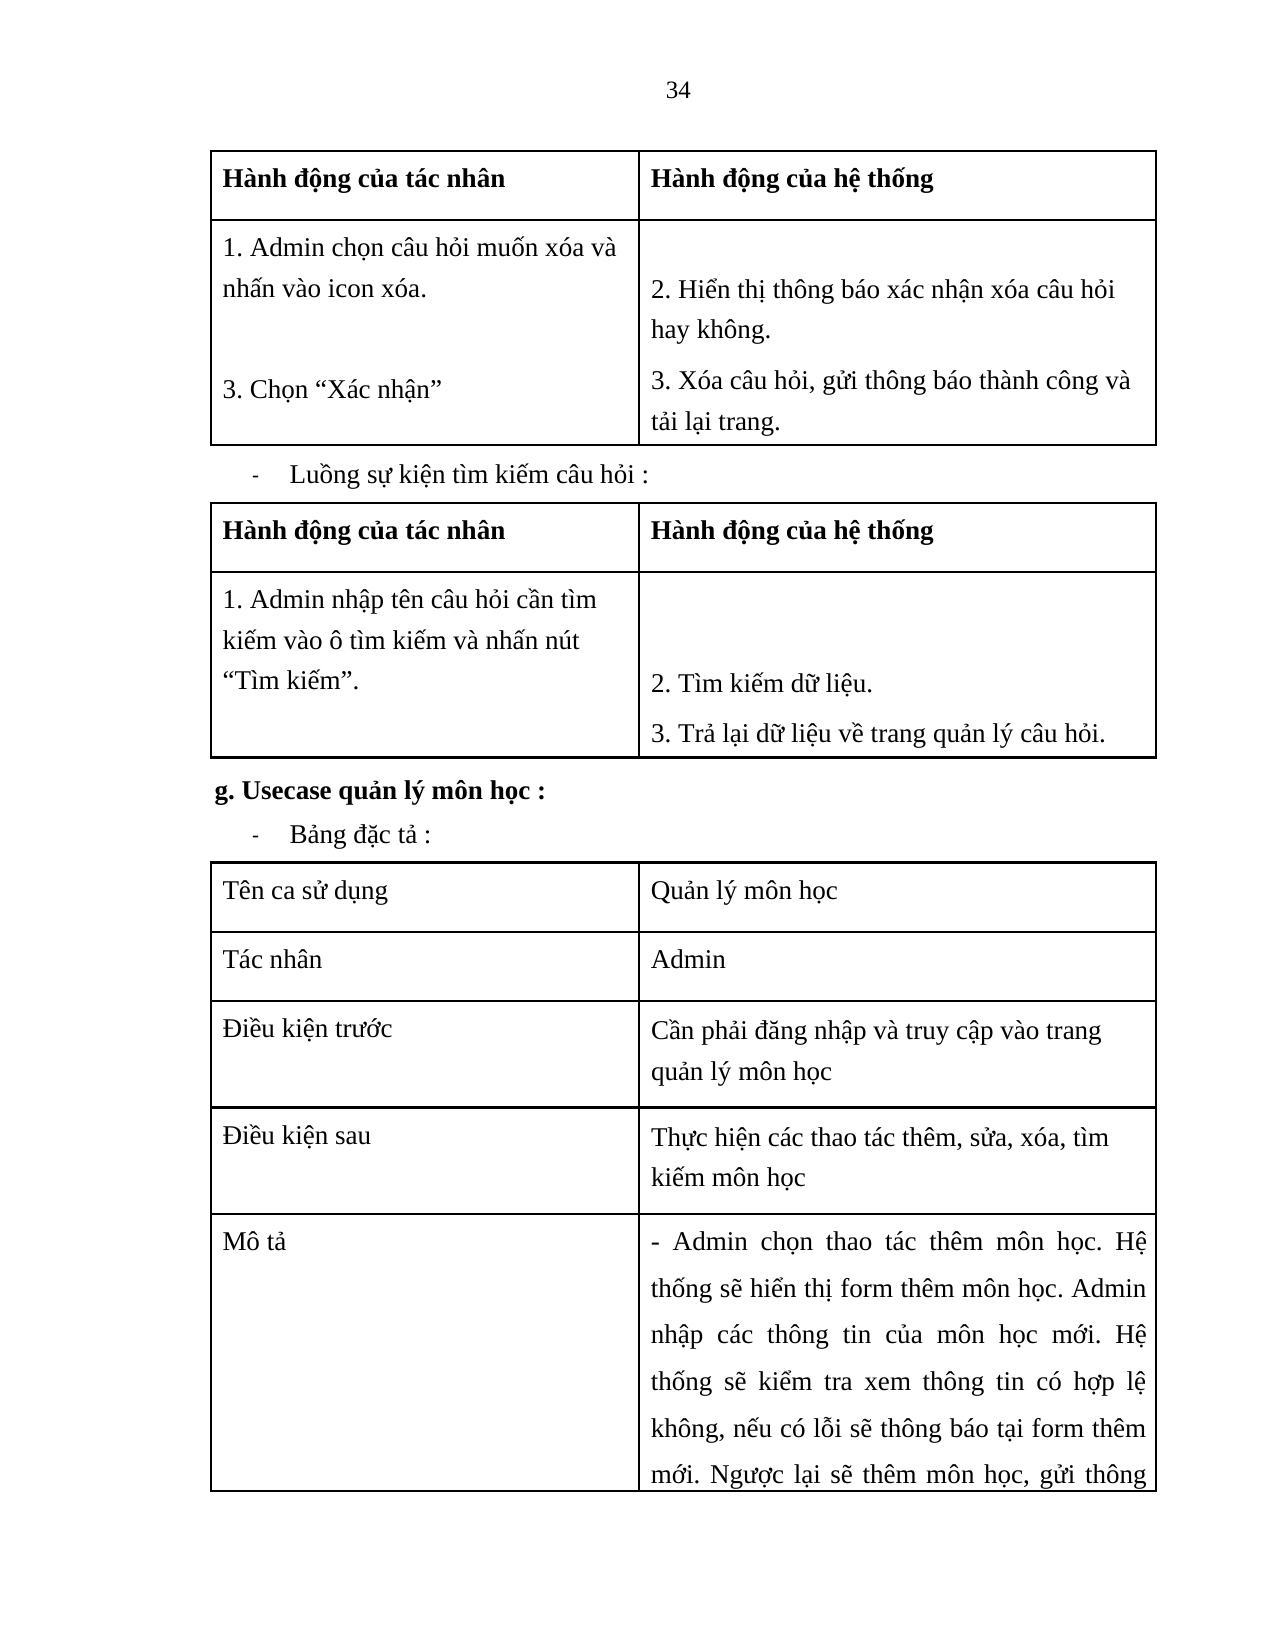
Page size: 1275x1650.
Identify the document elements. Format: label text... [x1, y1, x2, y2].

table_cell Điều kiện trước [212, 1002, 638, 1106]
table_header Tên ca sử dụng [212, 864, 638, 931]
table_header Quản lý môn học [640, 864, 1155, 931]
table_header Hành động của tác nhân [212, 504, 638, 571]
list Bảng đặc tả : [252, 818, 1217, 849]
text Usecase quản lý môn học : [214, 774, 1217, 805]
table_cell Cần phải đăng nhập và truy cập vào trang quản lý môn học [640, 1002, 1155, 1106]
table_cell 2. Tìm kiếm dữ liệu. 3. Trả lại dữ liệu về trang quản lý câu hỏi. [640, 573, 1155, 756]
table_cell Điều kiện sau [212, 1109, 638, 1213]
table_header Hành động của tác nhân [212, 152, 638, 219]
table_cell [640, 1215, 1155, 1490]
table_cell Mô tả [212, 1215, 638, 1490]
table_header Hành động của hệ thống [640, 504, 1155, 571]
table_cell 1. Admin chọn câu hỏi muốn xóa và nhấn vào icon xóa. 3. Chọn “Xác nhận” [212, 221, 638, 444]
table_cell 1. Admin nhập tên câu hỏi cần tìm kiếm vào ô tìm kiếm và nhấn nút “Tìm kiếm”. [212, 573, 638, 756]
list Luồng sự kiện tìm kiếm câu hỏi : [252, 458, 1217, 489]
table_header Hành động của hệ thống [640, 152, 1155, 219]
table_cell Tác nhân [212, 933, 638, 1000]
table_cell 2. Hiển thị thông báo xác nhận xóa câu hỏi hay không. 3. Xóa câu hỏi, gửi thông báo thành công và tải lại trang. [640, 221, 1155, 444]
table_cell Admin [640, 933, 1155, 1000]
table_cell Thực hiện các thao tác thêm, sửa, xóa, tìm kiếm môn học [640, 1109, 1155, 1213]
